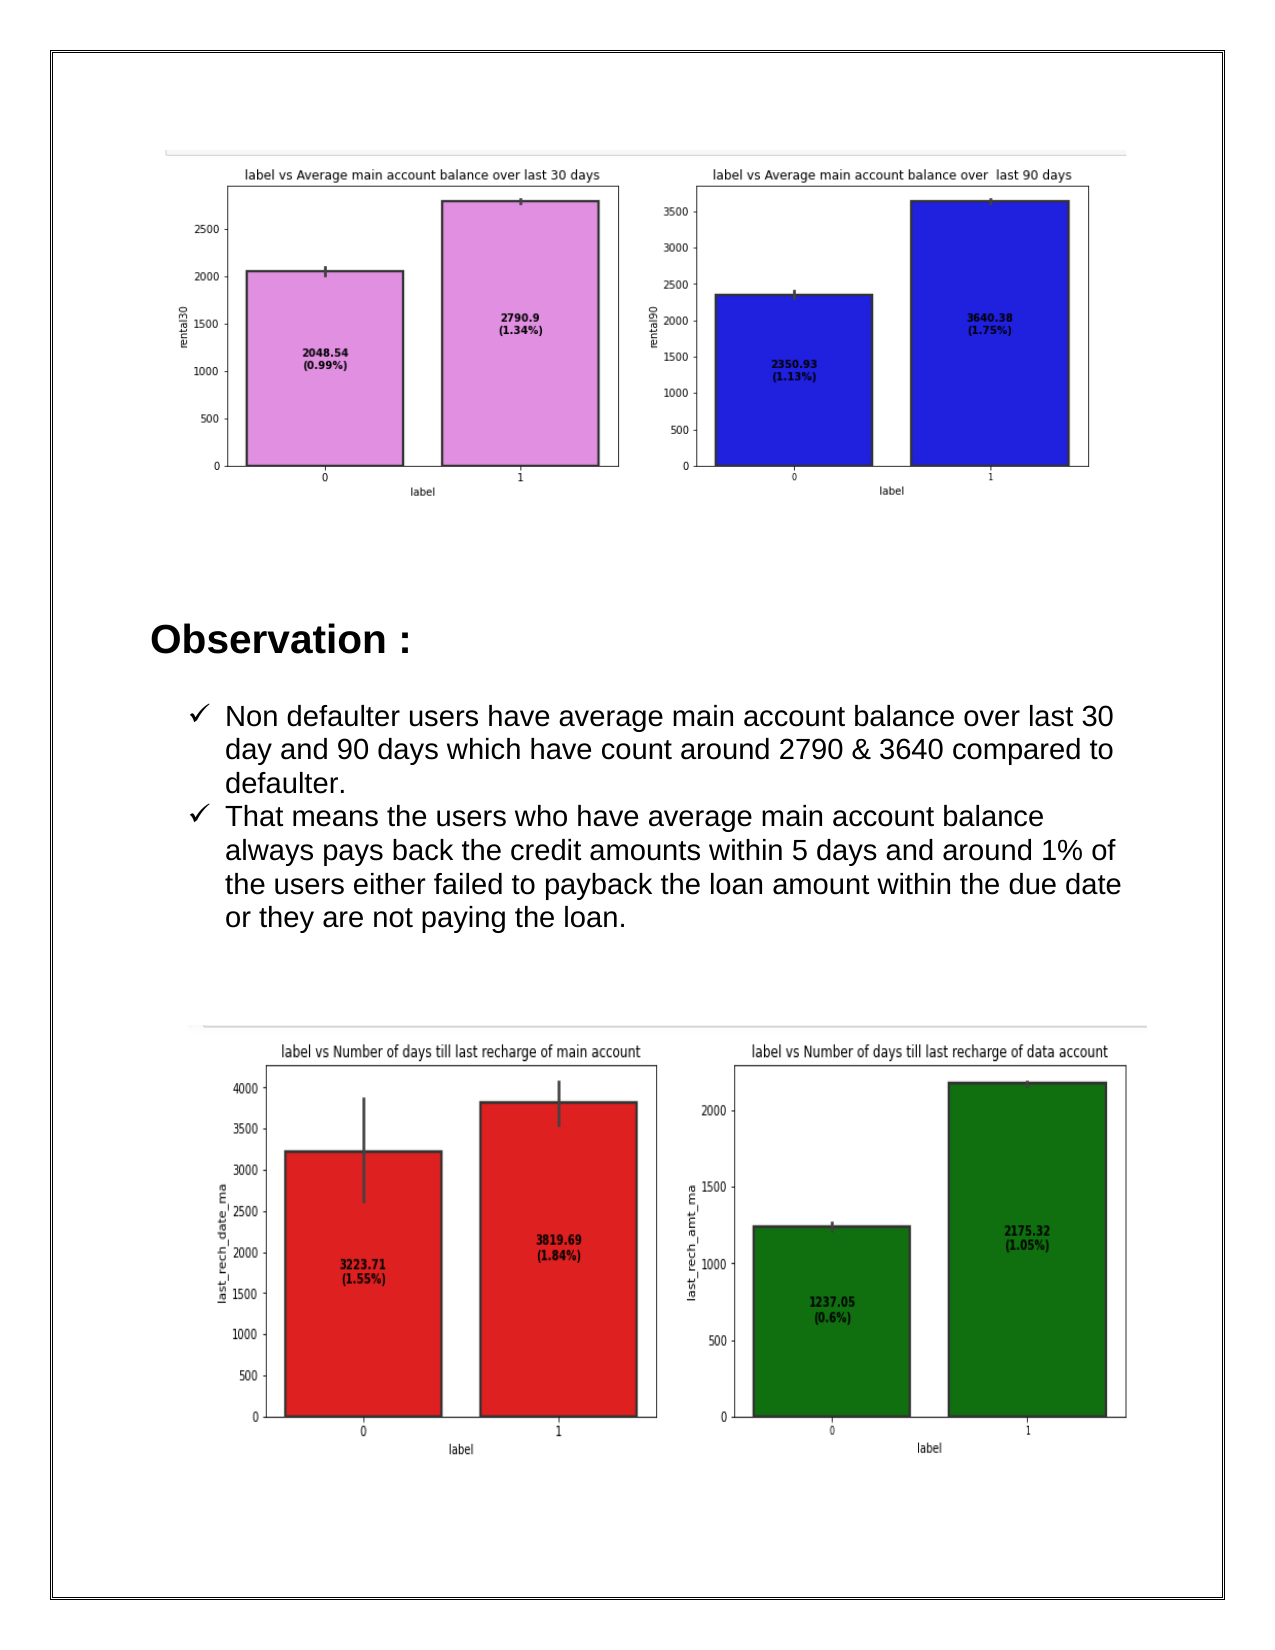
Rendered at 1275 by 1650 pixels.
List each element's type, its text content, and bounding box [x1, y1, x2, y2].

subtitle Observation : [150, 616, 1125, 662]
picture [187, 1025, 1147, 1487]
list Non defaulter users have average main account balance over last 30 day and 90 days which have count around 2790 & 3640 compared to defaulter. [187, 698, 1125, 799]
picture [150, 150, 1127, 524]
list That means the users who have average main account balance always pays back the credit amounts within 5 days and around 1% of the users either failed to payback the loan amount within the due date or they are not paying the loan. [187, 799, 1125, 934]
